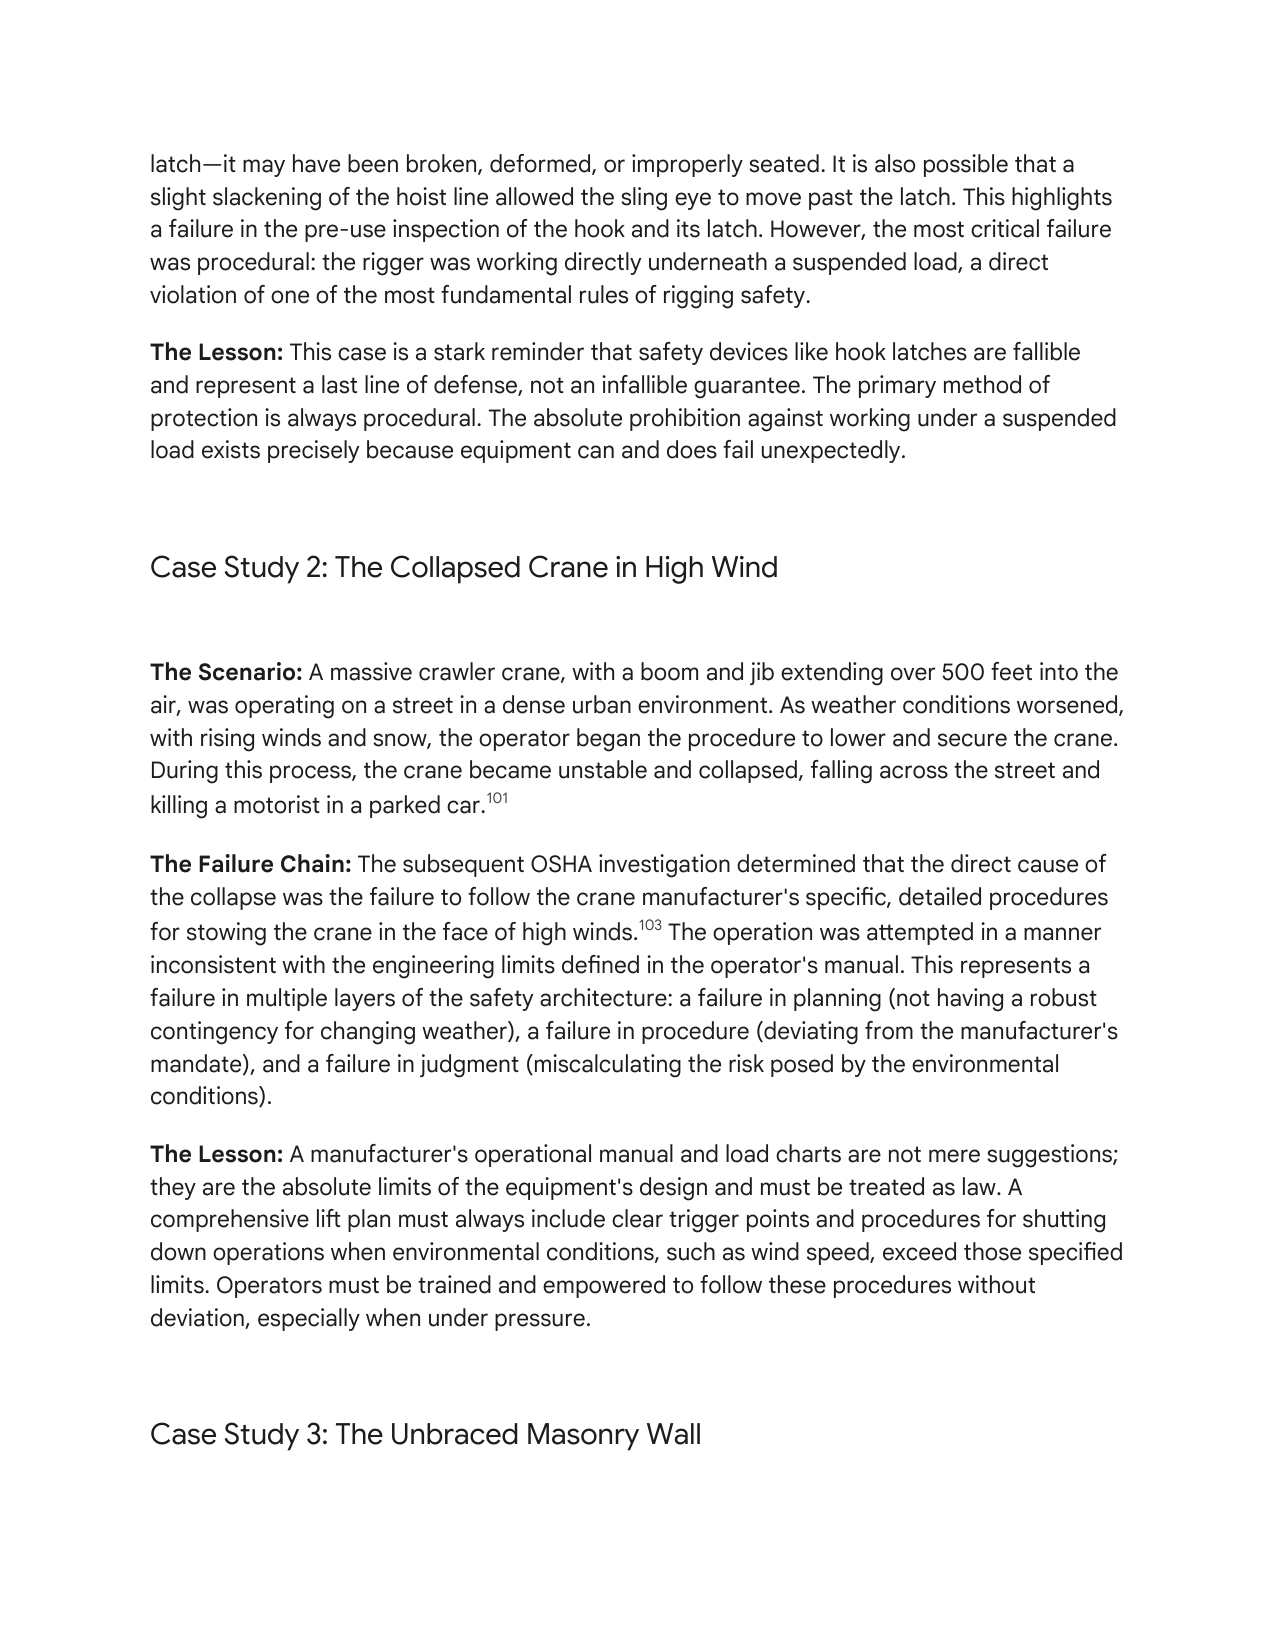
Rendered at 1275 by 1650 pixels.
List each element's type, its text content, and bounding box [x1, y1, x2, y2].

text The Lesson: This case is a stark reminder that safety devices like hook latches are fallible and represent a last line of defense, not an infallible guarantee. The primary method of protection is always procedural. The absolute prohibition against working under a suspended load exists precisely because equipment can and does fail unexpectedly. [150, 338, 1125, 465]
text The Failure Chain: The subsequent OSHA investigation determined that the direct cause of the collapse was the failure to follow the crane manufacturer's specific, detailed procedures for stowing the crane in the face of high winds.103 The operation was attempted in a manner inconsistent with the engineering limits defined in the operator's manual. This represents a failure in multiple layers of the safety architecture: a failure in planning (not having a robust contingency for changing weather), a failure in procedure (deviating from the manufacturer's mandate), and a failure in judgment (miscalculating the risk posed by the environmental conditions). [150, 851, 1125, 1111]
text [150, 150, 1125, 309]
subtitle Case Study 3: The Unbraced Masonry Wall [150, 1416, 1125, 1453]
subtitle Case Study 2: The Collapsed Crane in High Wind [150, 549, 1125, 586]
text The Scenario: A massive crawler crane, with a boom and jib extending over 500 feet into the air, was operating on a street in a dense urban environment. As weather conditions worsened, with rising winds and snow, the operator began the procedure to lower and secure the crane. During this process, the crane became unstable and collapsed, falling across the street and killing a motorist in a parked car.101 [150, 658, 1125, 821]
text The Lesson: A manufacturer's operational manual and load charts are not mere suggestions; they are the absolute limits of the equipment's design and must be treated as law. A comprehensive lift plan must always include clear trigger points and procedures for shutting down operations when environmental conditions, such as wind speed, exceed those specified limits. Operators must be trained and empowered to follow these procedures without deviation, especially when under pressure. [150, 1140, 1125, 1332]
